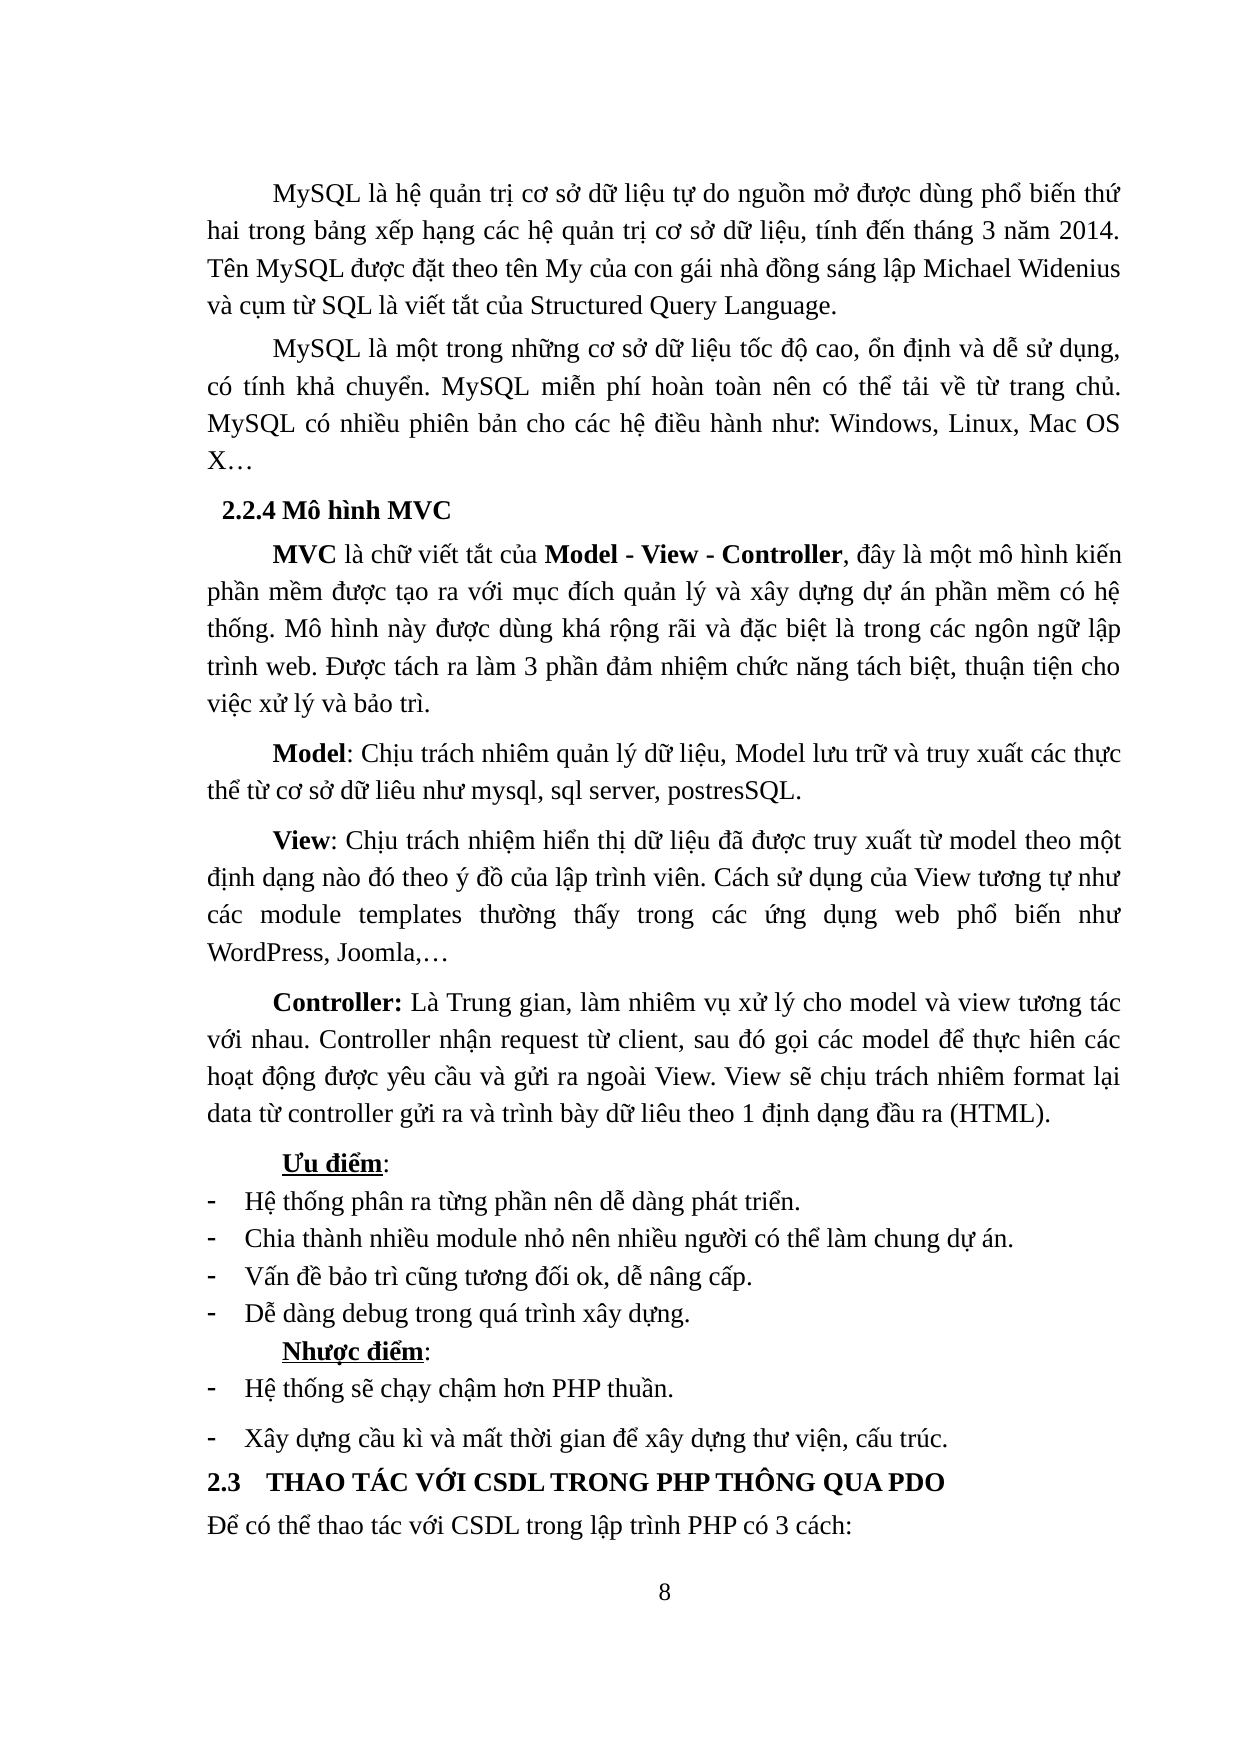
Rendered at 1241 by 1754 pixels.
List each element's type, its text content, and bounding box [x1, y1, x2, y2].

list Xây dựng cầu kì và mất thời gian để xây dựng thư viện, cấu trúc. [207, 1422, 1122, 1453]
list Vấn đề bảo trì cũng tương đối ok, dễ nâng cấp. [207, 1259, 1119, 1291]
list Nhược điểm: [282, 1334, 1122, 1366]
list Hệ thống phân ra từng phần nên dễ dàng phát triển. [207, 1184, 1119, 1216]
list Dễ dàng debug trong quá trình xây dựng. [207, 1297, 1119, 1328]
text Model: Chịu trách nhiêm quản lý dữ liệu, Model lưu trữ và truy xuất các thực thể từ cơ sở dữ liêu như mysql, sql server, postresSQL. [207, 737, 1122, 805]
list Chia thành nhiều module nhỏ nên nhiều người có thể làm chung dự án. [207, 1222, 1119, 1253]
text MySQL là hệ quản trị cơ sở dữ liệu tự do nguồn mở được dùng phổ biến thứ hai trong bảng xếp hạng các hệ quản trị cơ sở dữ liệu, tính đến tháng 3 năm 2014. Tên MySQL được đặt theo tên My của con gái nhà đồng sáng lập Michael Widenius và cụm từ SQL là viết tắt của Structured Query Language. [207, 177, 1122, 320]
text Mô hình MVC [222, 494, 1122, 525]
text Controller: Là Trung gian, làm nhiêm vụ xử lý cho model và view tương tác với nhau. Controller nhận request từ client, sau đó gọi các model để thực hiên các hoạt động được yêu cầu và gửi ra ngoài View. View sẽ chịu trách nhiêm format lại data từ controller gửi ra và trình bày dữ liêu theo 1 định dạng đầu ra (HTML). [207, 986, 1122, 1129]
text MVC là chữ viết tắt của Model - View - Controller, đây là một mô hình kiến phần mềm được tạo ra với mục đích quản lý và xây dựng dự án phần mềm có hệ thống. Mô hình này được dùng khá rộng rãi và đặc biệt là trong các ngôn ngữ lập trình web. Được tách ra làm 3 phần đảm nhiệm chức năng tách biệt, thuận tiện cho việc xử lý và bảo trì. [207, 538, 1122, 718]
text MySQL là một trong những cơ sở dữ liệu tốc độ cao, ổn định và dễ sử dụng, có tính khả chuyển. MySQL miễn phí hoàn toàn nên có thể tải về từ trang chủ. MySQL có nhiều phiên bản cho các hệ điều hành như: Windows, Linux, Mac OS X… [207, 333, 1122, 476]
list Để có thể thao tác với CSDL trong lập trình PHP có 3 cách: [207, 1509, 1122, 1540]
list Hệ thống sẽ chạy chậm hơn PHP thuần. [207, 1372, 1122, 1403]
list THAO TÁC VỚI CSDL TRONG PHP THÔNG QUA PDO [207, 1466, 1122, 1497]
list Ưu điểm: [282, 1147, 1119, 1178]
text View: Chịu trách nhiệm hiển thị dữ liệu đã được truy xuất từ model theo một định dạng nào đó theo ý đồ của lập trình viên. Cách sử dụng của View tương tự như các module templates thường thấy trong các ứng dụng web phổ biến như WordPress, Joomla,… [207, 824, 1122, 967]
